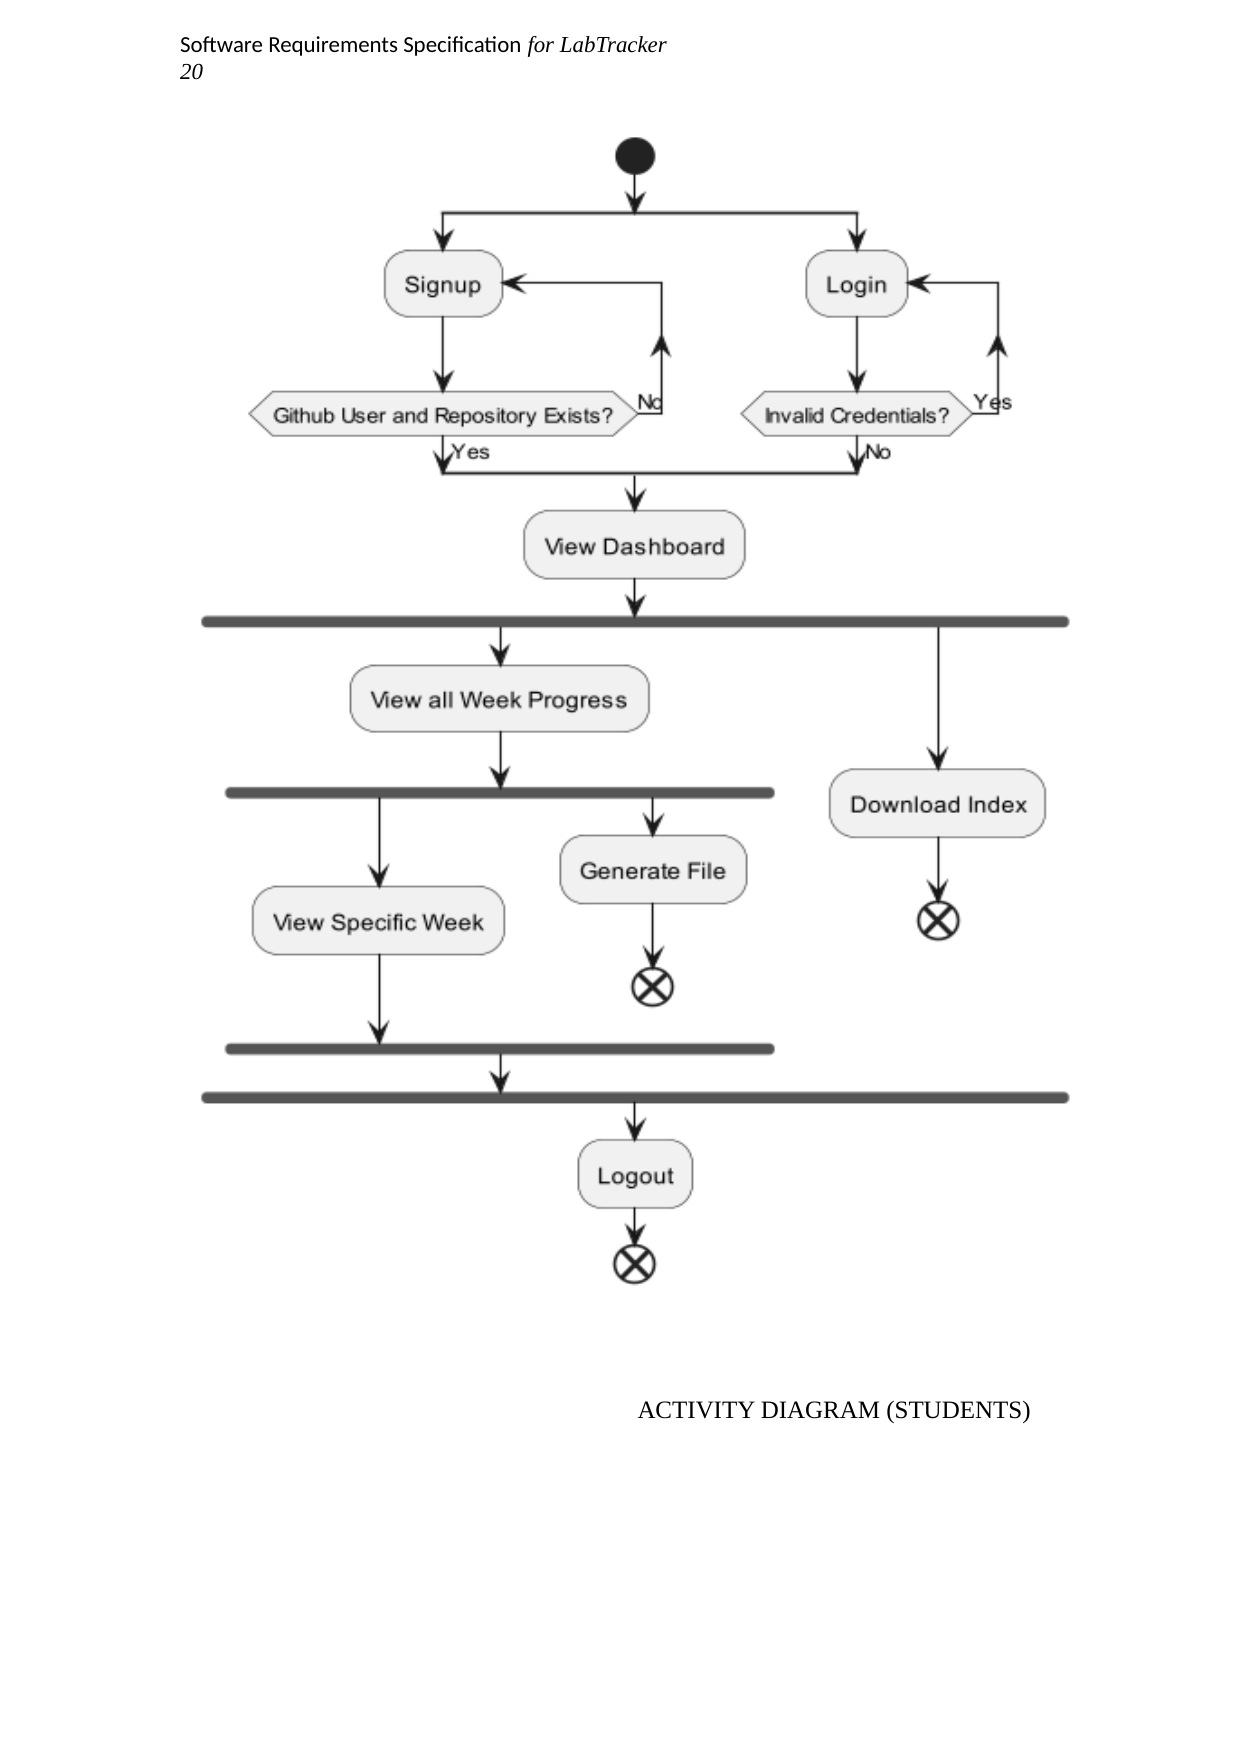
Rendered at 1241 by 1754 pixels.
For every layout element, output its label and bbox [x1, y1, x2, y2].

picture [180, 120, 1088, 1301]
